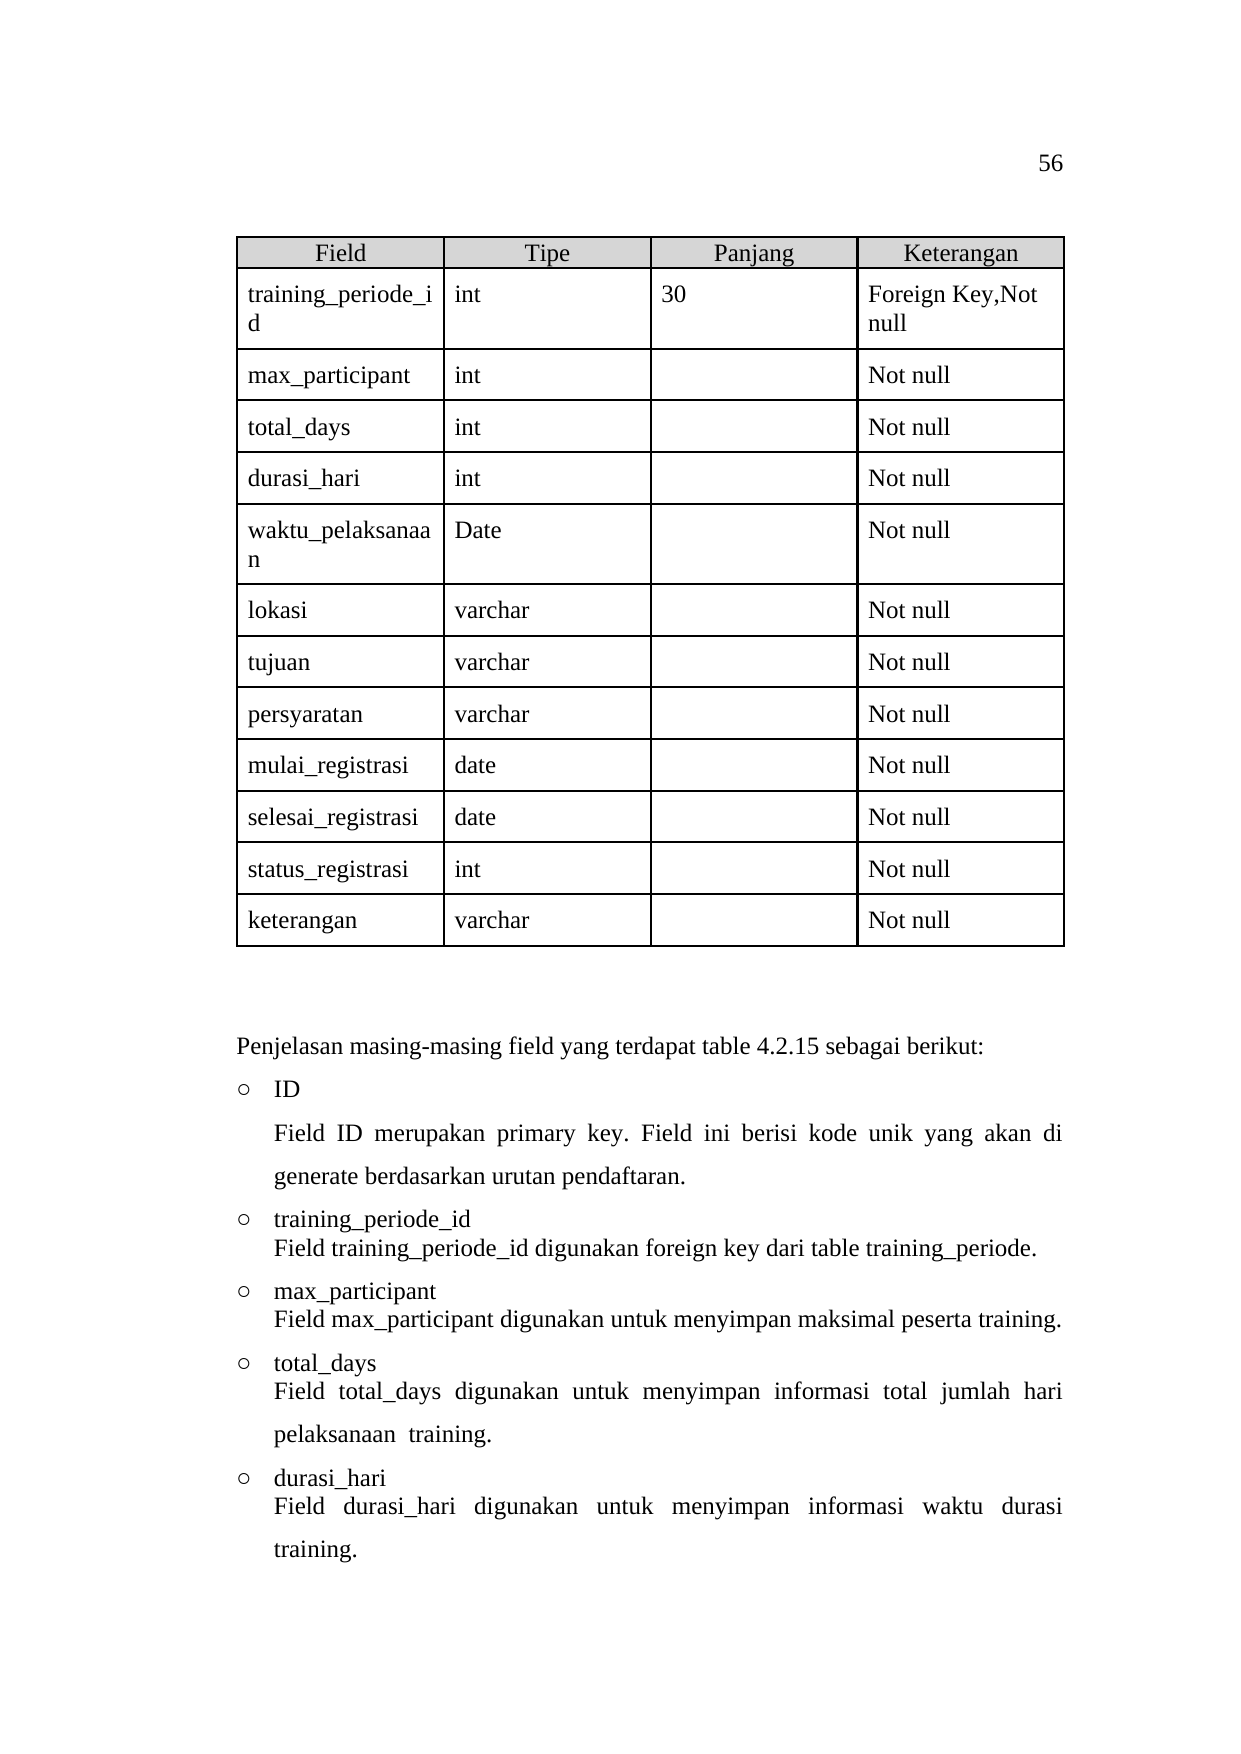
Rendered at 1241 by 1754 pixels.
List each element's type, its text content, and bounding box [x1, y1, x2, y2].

list total_days [236, 1348, 1063, 1376]
table_cell Foreign Key,Not null [859, 269, 1063, 347]
table_cell [652, 453, 856, 502]
table_cell [652, 792, 856, 841]
table_cell int [445, 269, 650, 347]
table_cell int [445, 401, 650, 451]
text Field training_periode_id digunakan foreign key dari table training_periode. [274, 1233, 1063, 1261]
table_cell Not null [859, 637, 1063, 686]
list training_periode_id [236, 1204, 1063, 1233]
text Field durasi_hari digunakan untuk menyimpan informasi waktu durasi training. [274, 1491, 1063, 1563]
table_cell Not null [859, 688, 1063, 738]
table_cell keterangan [238, 895, 443, 944]
table_cell Not null [859, 350, 1063, 399]
table_cell selesai_registrasi [238, 792, 443, 841]
table_cell varchar [445, 585, 650, 634]
table_cell status_registrasi [238, 843, 443, 893]
list ID [236, 1074, 1063, 1103]
table_cell training_periode_id [238, 269, 443, 347]
table_header Field [238, 238, 443, 267]
table_cell Date [445, 505, 650, 583]
table_cell varchar [445, 895, 650, 944]
table_header Tipe [445, 238, 650, 267]
table_cell varchar [445, 688, 650, 738]
table_cell persyaratan [238, 688, 443, 738]
table_cell int [445, 453, 650, 502]
table_cell [652, 843, 856, 893]
table_cell [652, 505, 856, 583]
table_cell varchar [445, 637, 650, 686]
table_cell [652, 688, 856, 738]
table_cell date [445, 740, 650, 789]
list durasi_hari [236, 1463, 1063, 1491]
table_cell waktu_pelaksanaan [238, 505, 443, 583]
table_cell lokasi [238, 585, 443, 634]
table_cell Not null [859, 895, 1063, 944]
text Field total_days digunakan untuk menyimpan informasi total jumlah hari pelaksanaan training. [274, 1376, 1063, 1448]
table_cell Not null [859, 740, 1063, 789]
list max_participant [236, 1276, 1063, 1304]
table_cell max_participant [238, 350, 443, 399]
table_cell Not null [859, 401, 1063, 451]
table_cell int [445, 350, 650, 399]
table_cell Not null [859, 843, 1063, 893]
text Field ID merupakan primary key. Field ini berisi kode unik yang akan di generate berdasarkan urutan pendaftaran. [274, 1118, 1063, 1189]
table_cell Not null [859, 453, 1063, 502]
text Field max_participant digunakan untuk menyimpan maksimal peserta training. [274, 1304, 1063, 1333]
table_cell Not null [859, 585, 1063, 634]
table_cell [652, 585, 856, 634]
table_cell Not null [859, 792, 1063, 841]
table_cell total_days [238, 401, 443, 451]
table_cell tujuan [238, 637, 443, 686]
table_header Panjang [652, 238, 856, 267]
table_header Keterangan [859, 238, 1063, 267]
table_cell [652, 637, 856, 686]
table_cell [652, 401, 856, 451]
table_cell int [445, 843, 650, 893]
table_cell durasi_hari [238, 453, 443, 502]
table_cell Not null [859, 505, 1063, 583]
table_cell [652, 895, 856, 944]
table_cell date [445, 792, 650, 841]
table_cell [652, 350, 856, 399]
table_cell 30 [652, 269, 856, 347]
table_cell mulai_registrasi [238, 740, 443, 789]
text Penjelasan masing-masing field yang terdapat table 4.2.15 sebagai berikut: [236, 1031, 1063, 1060]
table_cell [652, 740, 856, 789]
